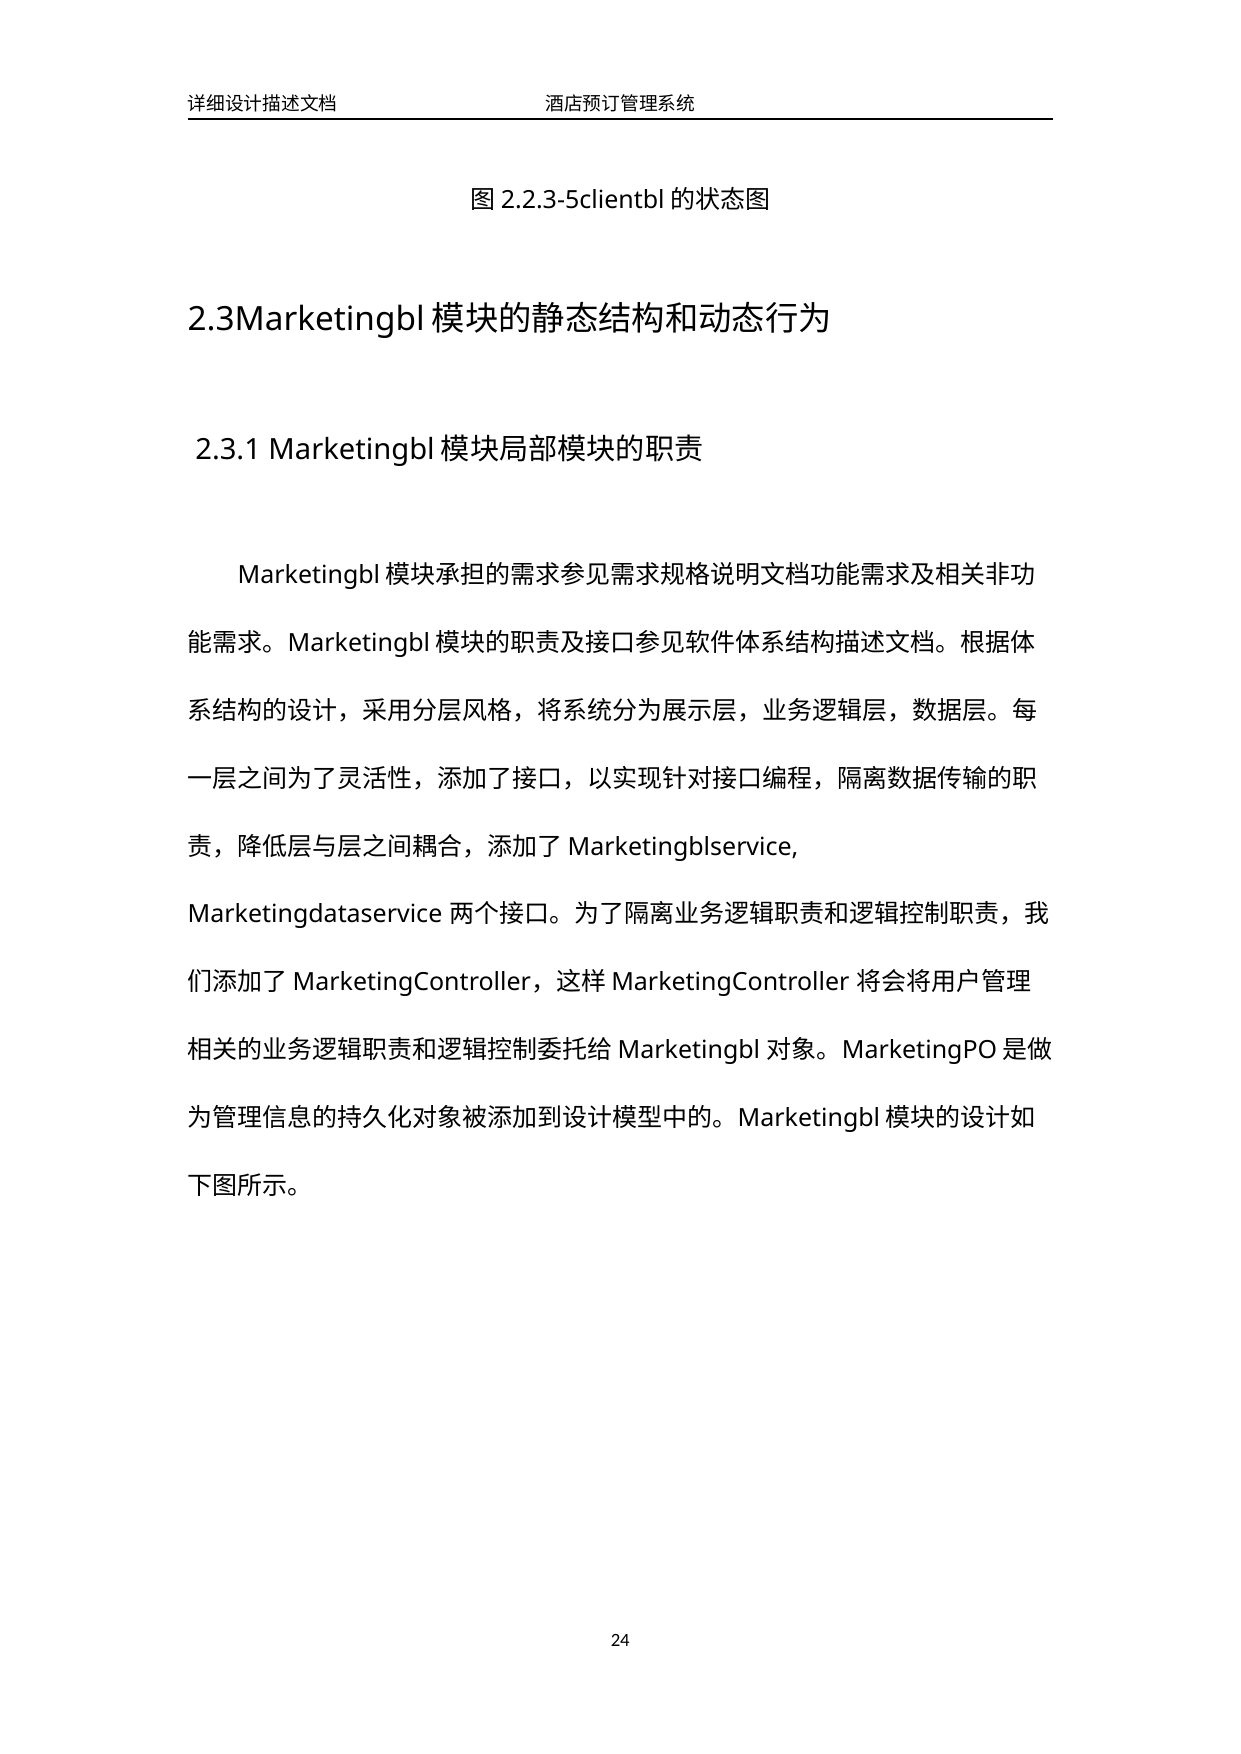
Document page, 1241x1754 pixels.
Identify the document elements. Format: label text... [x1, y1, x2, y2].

subtitle 2.3.1 Marketingbl模块局部模块的职责 [187, 412, 1053, 480]
text Marketingbl模块承担的需求参见需求规格说明文档功能需求及相关非功能需求。Marketingbl模块的职责及接口参见软件体系结构描述文档。根据体系结构的设计，采用分层风格，将系统分为展示层，业务逻辑层，数据层。每一层之间为了灵活性，添加了接口，以实现针对接口编程，隔离数据传输的职责，降低层与层之间耦合，添加了Marketingblservice, Marketingdataservice 两个接口。为了隔离业务逻辑职责和逻辑控制职责，我们添加了MarketingController，这样MarketingController 将会将用户管理相关的业务逻辑职责和逻辑控制委托给Marketingbl 对象。MarketingPO是做为管理信息的持久化对象被添加到设计模型中的。Marketingbl模块的设计如下图所示。 [187, 538, 1053, 1218]
subtitle 图2.2.3-5clientbl的状态图 [187, 164, 1053, 232]
subtitle 2.3Marketingbl模块的静态结构和动态行为 [187, 282, 1053, 350]
